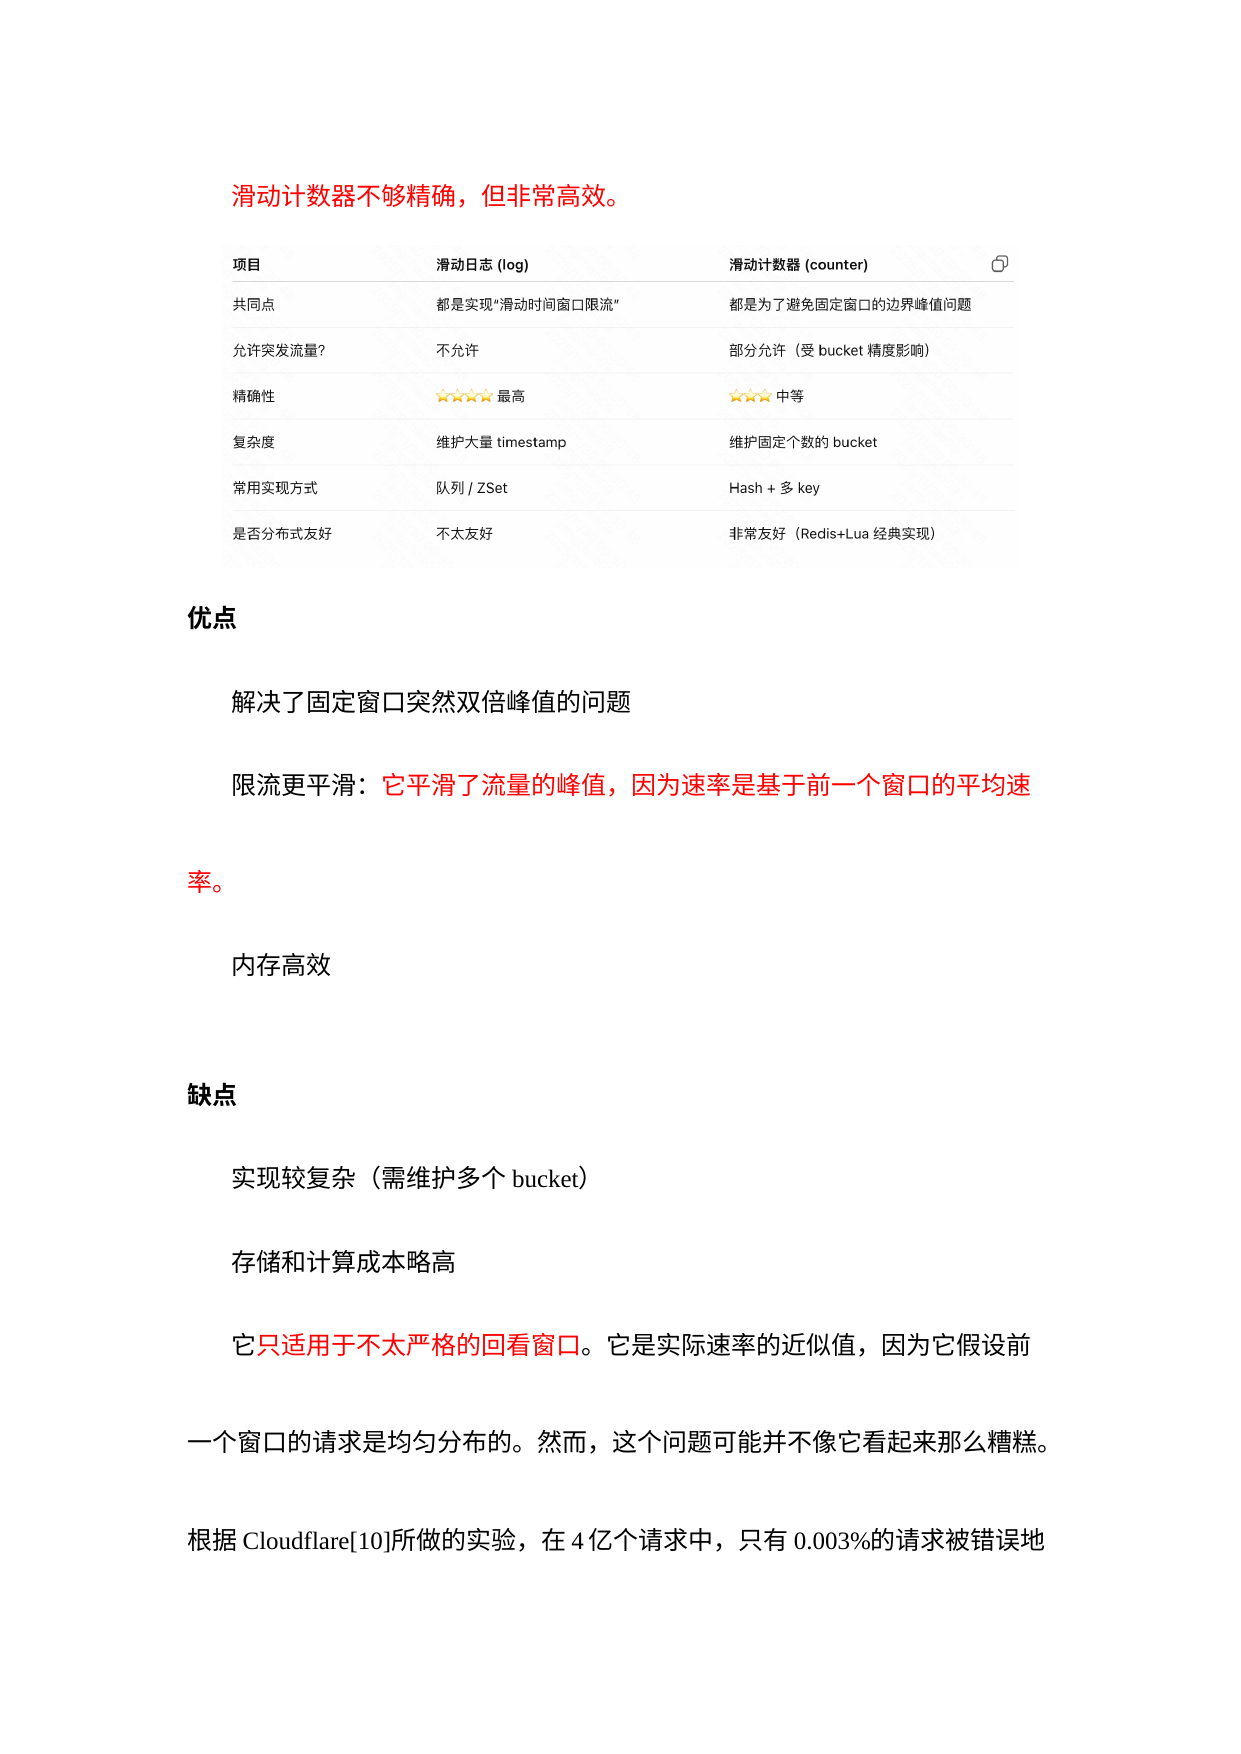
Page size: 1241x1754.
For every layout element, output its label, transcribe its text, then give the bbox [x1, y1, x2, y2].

text 限流更平滑：它平滑了流量的峰值，因为速率是基于前一个窗口的平均速率。 [187, 751, 1053, 913]
picture [221, 245, 1020, 568]
text 存储和计算成本略高 [187, 1228, 1053, 1293]
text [187, 1311, 1053, 1571]
text 滑动计数器不够精确，但非常高效。 [187, 162, 1053, 227]
text 内存高效 [187, 931, 1053, 996]
text 实现较复杂（需维护多个 bucket） [187, 1144, 1053, 1209]
subtitle 缺点 [187, 1061, 1053, 1126]
subtitle 优点 [187, 584, 1053, 649]
text 解决了固定窗口突然双倍峰值的问题 [187, 668, 1053, 733]
